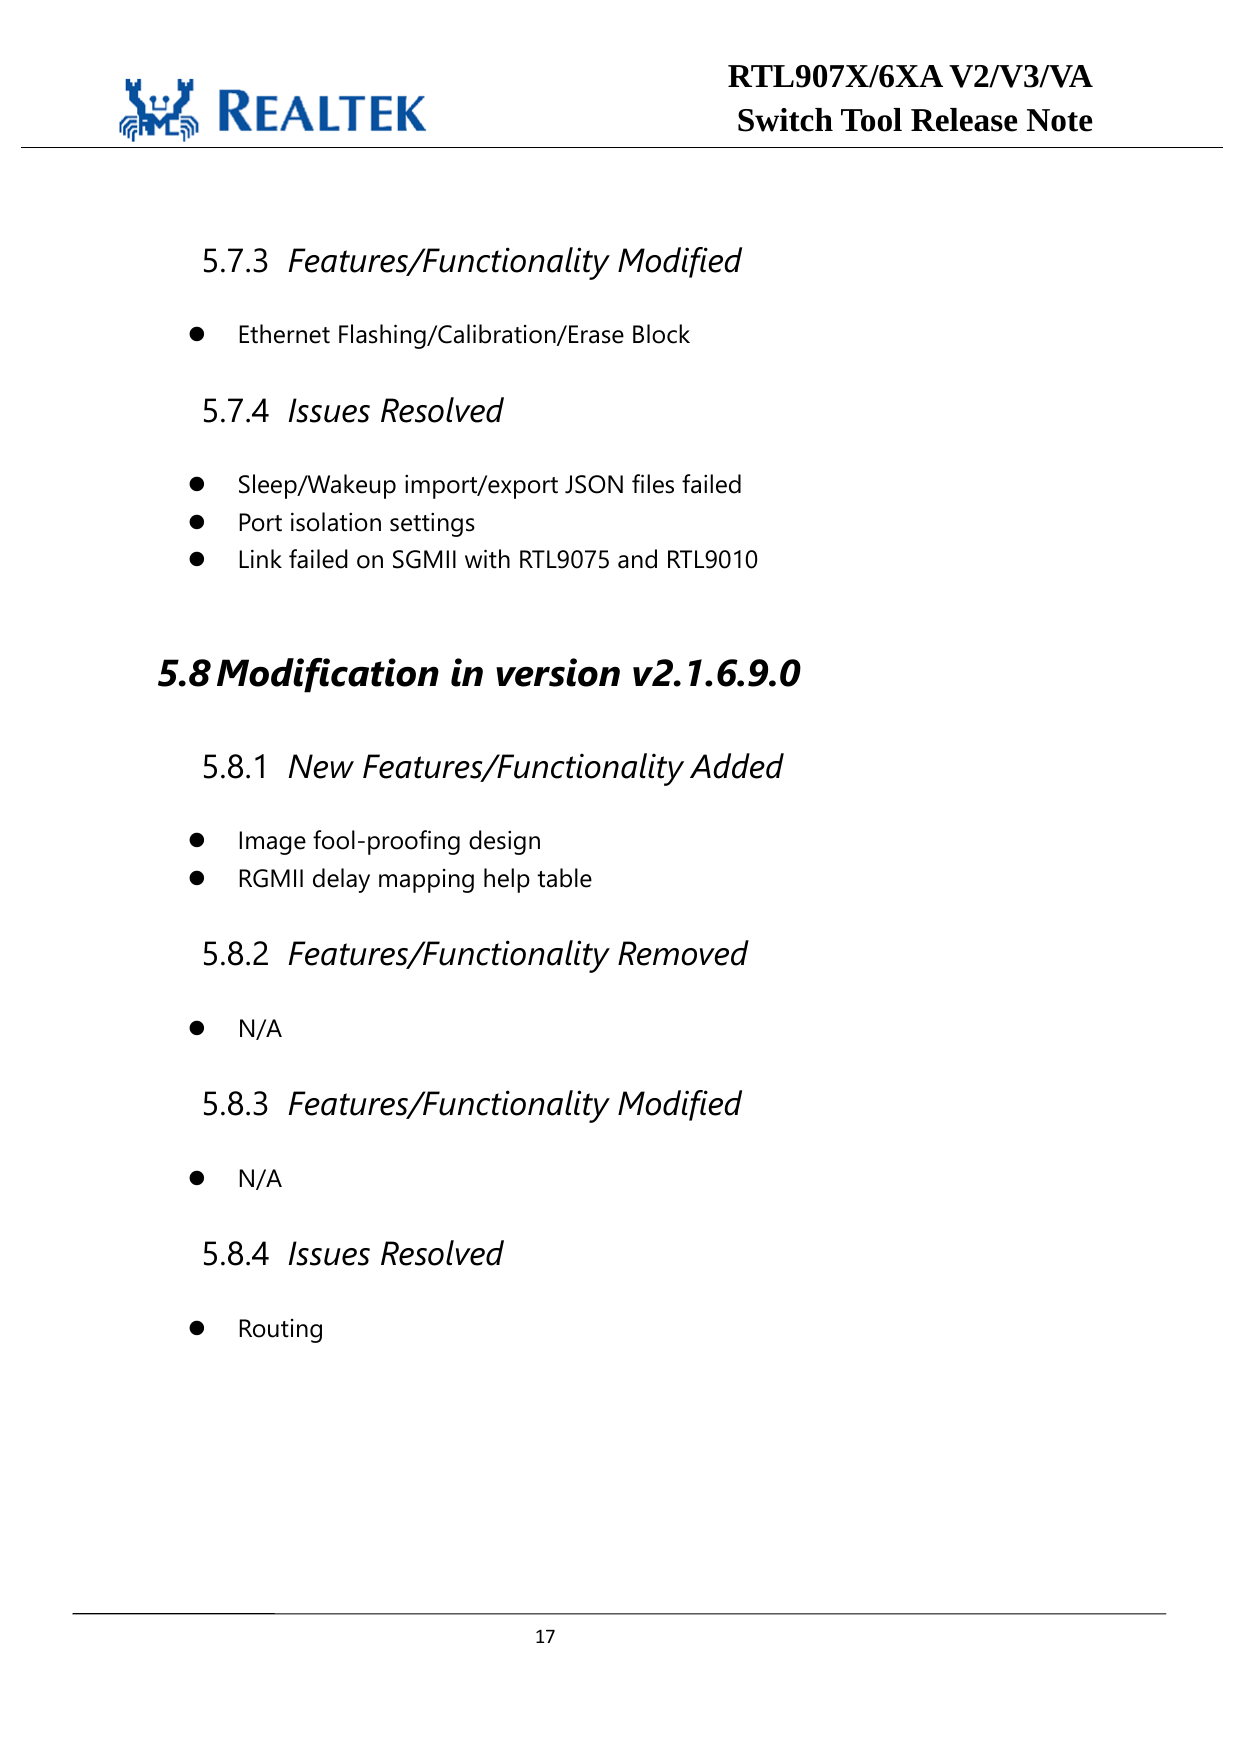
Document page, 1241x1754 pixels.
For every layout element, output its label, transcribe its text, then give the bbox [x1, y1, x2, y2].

text Issues Resolved [201, 1214, 1128, 1289]
list Ethernet Flashing/Calibration/Erase Block [187, 314, 1128, 352]
list N/A [187, 1008, 1128, 1046]
list Routing [187, 1308, 1128, 1346]
picture [116, 78, 442, 147]
text Features/Functionality Modified [201, 1064, 1128, 1139]
text Features/Functionality Modified [201, 221, 1128, 296]
list RGMII delay mapping help table [187, 858, 1128, 896]
text Features/Functionality Removed [201, 914, 1128, 989]
subtitle Modification in version v2.1.6.9.0 [157, 633, 1128, 708]
list N/A [187, 1158, 1128, 1196]
text New Features/Functionality Added [201, 727, 1128, 802]
text Issues Resolved [201, 371, 1128, 446]
list Sleep/Wakeup import/export JSON files failed [187, 464, 1128, 502]
list Port isolation settings [187, 502, 1128, 539]
list Image fool-proofing design [187, 821, 1128, 858]
list Link failed on SGMII with RTL9075 and RTL9010 [187, 539, 1128, 577]
